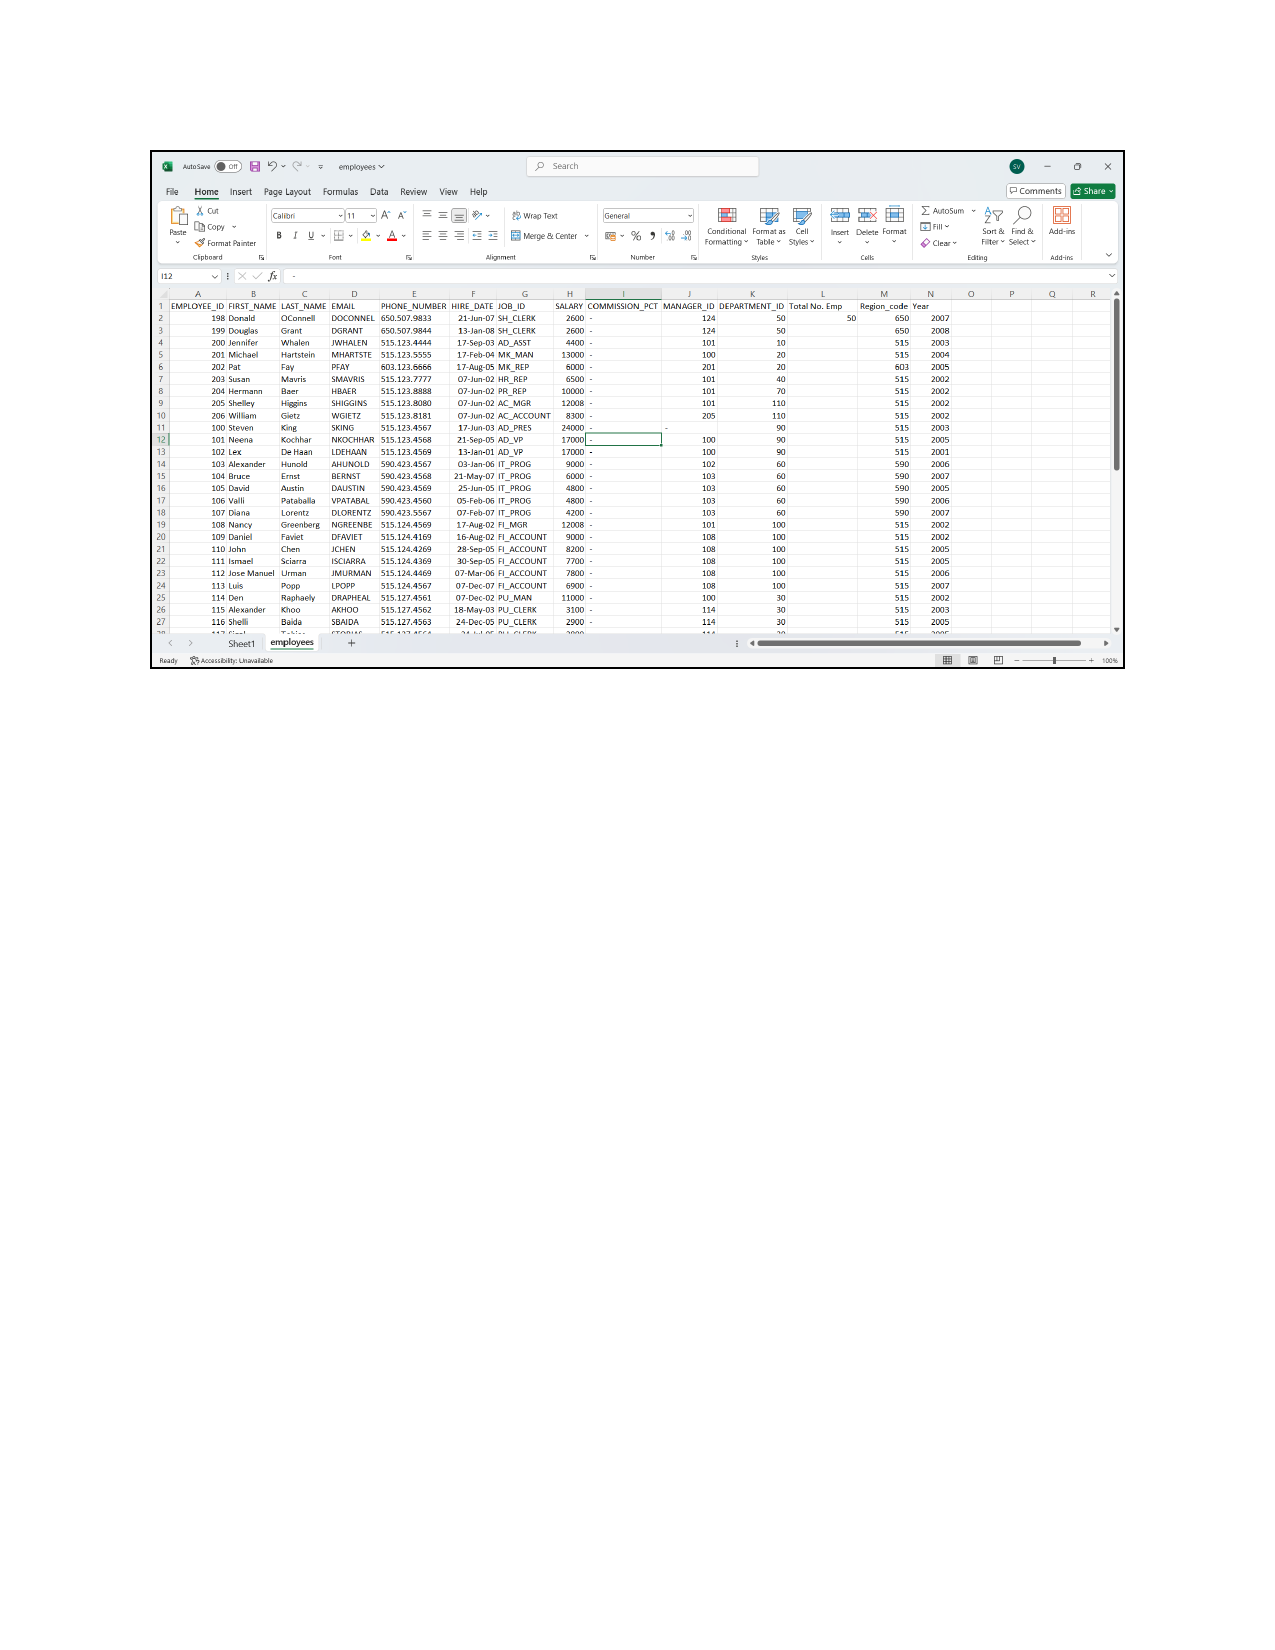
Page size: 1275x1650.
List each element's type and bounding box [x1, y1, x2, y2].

picture [152, 152, 1123, 667]
